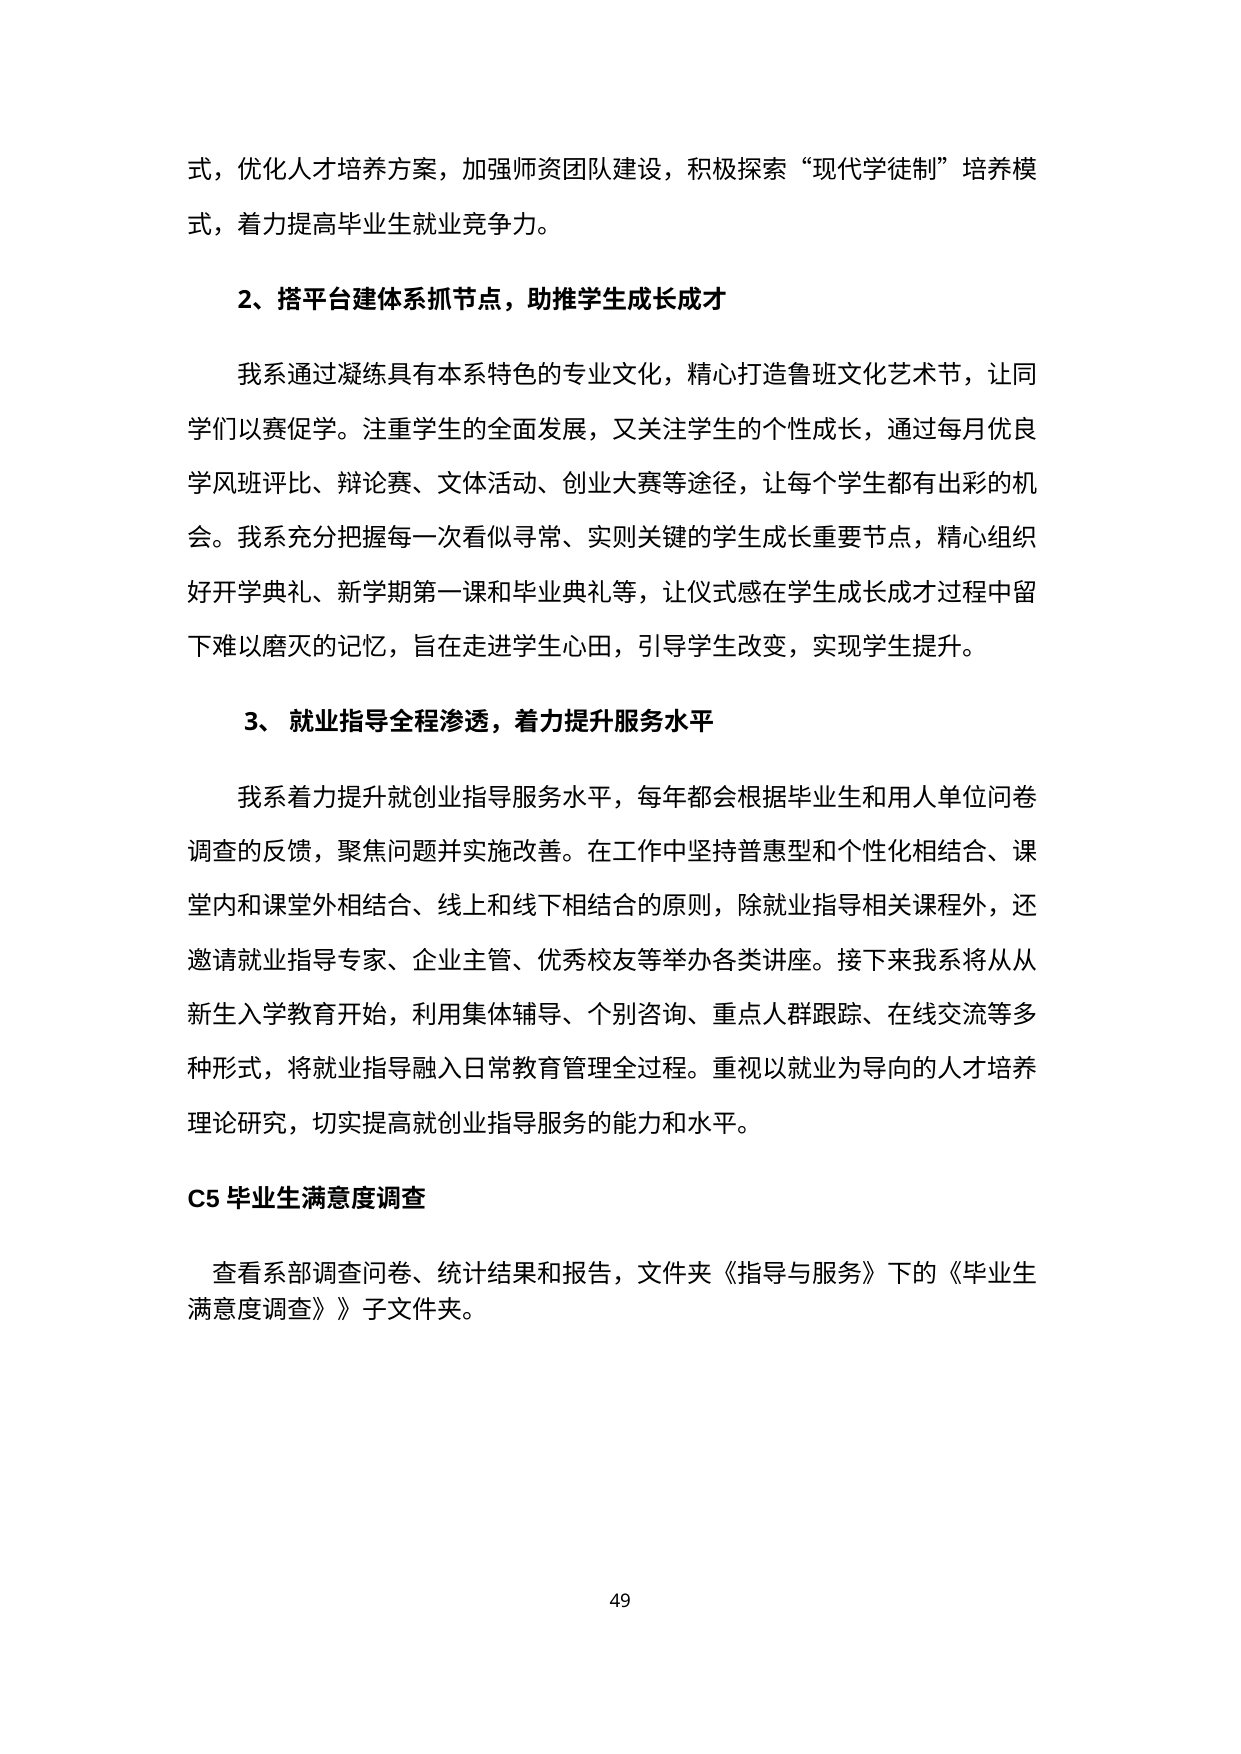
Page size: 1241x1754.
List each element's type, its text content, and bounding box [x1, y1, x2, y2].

subtitle C5 毕业生满意度调查 [187, 1178, 1053, 1215]
text 我系着力提升就创业指导服务水平，每年都会根据毕业生和用人单位问卷调查的反馈，聚焦问题并实施改善。在工作中坚持普惠型和个性化相结合、课堂内和课堂外相结合、线上和线下相结合的原则，除就业指导相关课程外，还邀请就业指导专家、企业主管、优秀校友等举办各类讲座。接下来我系将从从新生入学教育开始，利用集体辅导、个别咨询、重点人群跟踪、在线交流等多种形式，将就业指导融入日常教育管理全过程。重视以就业为导向的人才培养理论研究，切实提高就创业指导服务的能力和水平。 [187, 777, 1053, 1139]
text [187, 150, 1053, 241]
text 我系通过凝练具有本系特色的专业文化，精心打造鲁班文化艺术节，让同学们以赛促学。注重学生的全面发展，又关注学生的个性成长，通过每月优良学风班评比、辩论赛、文体活动、创业大赛等途径，让每个学生都有出彩的机会。我系充分把握每一次看似寻常、实则关键的学生成长重要节点，精心组织好开学典礼、新学期第一课和毕业典礼等，让仪式感在学生成长成才过程中留下难以磨灭的记忆，旨在走进学生心田，引导学生改变，实现学生提升。 [187, 355, 1053, 663]
text 2、搭平台建体系抓节点，助推学生成长成才 [187, 279, 1053, 316]
text 3、 就业指导全程渗透，着力提升服务水平 [187, 702, 1053, 738]
text 查看系部调查问卷、统计结果和报告，文件夹《指导与服务》下的《毕业生满意度调查》》子文件夹。 [187, 1254, 1053, 1326]
